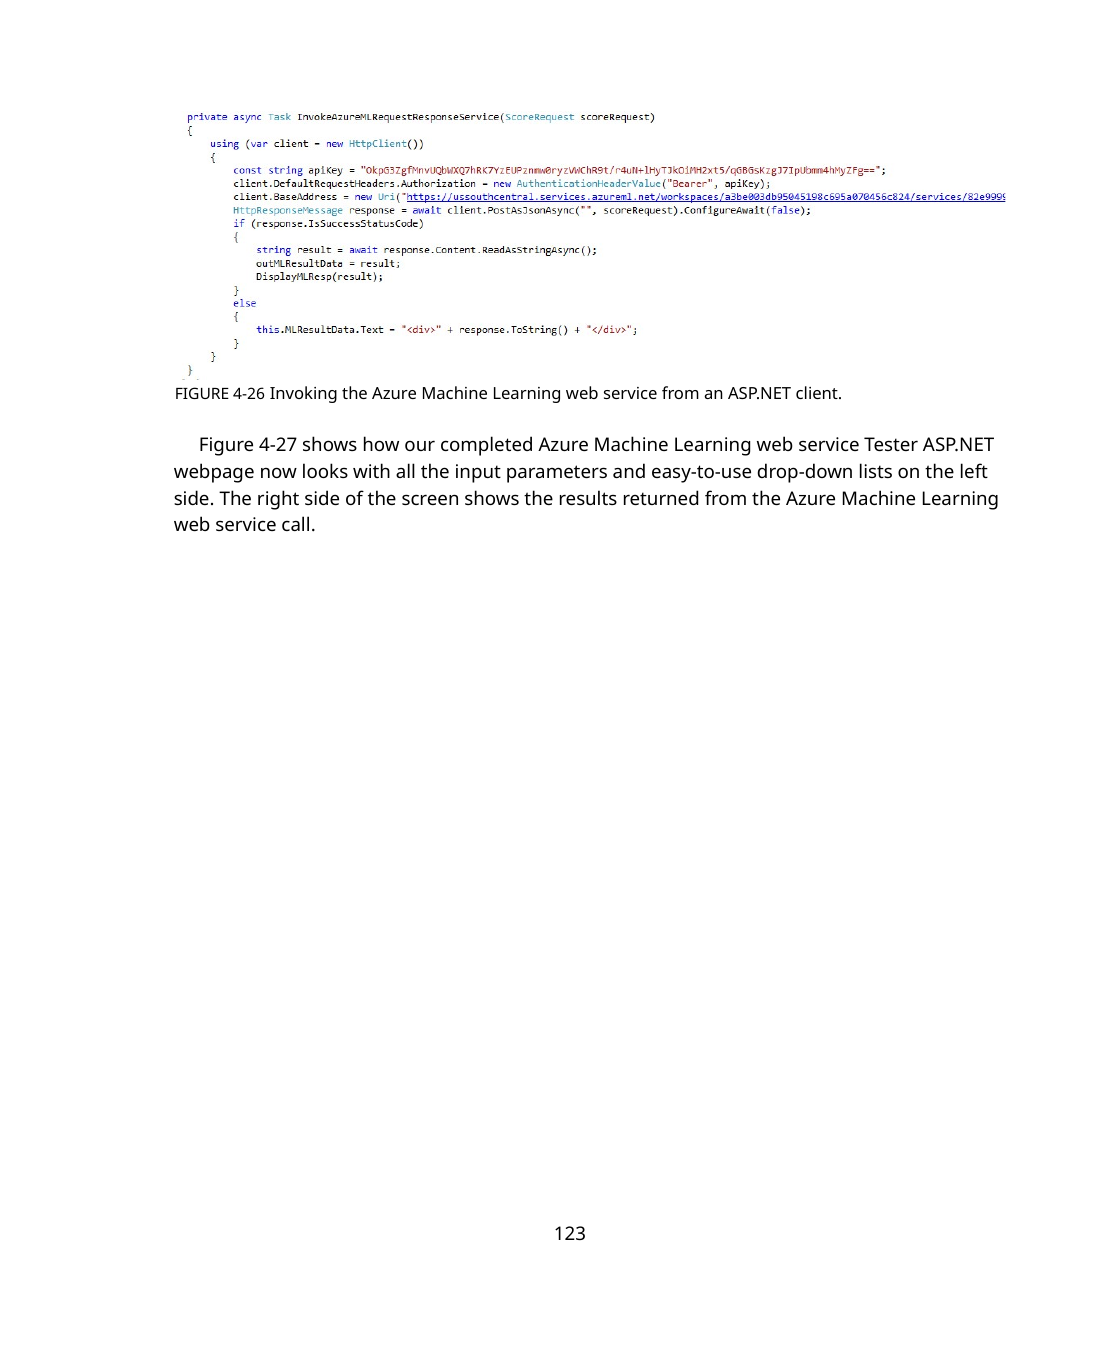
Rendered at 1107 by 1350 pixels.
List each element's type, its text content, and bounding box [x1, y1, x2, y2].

text FIGURE 4-26 Invoking the Azure Machine Learning web service from an ASP.NET client. [174, 382, 994, 404]
picture [180, 111, 1006, 380]
text Figure 4-27 shows how our completed Azure Machine Learning web service Tester ASP.NET webpage now looks with all the input parameters and easy-to-use drop-down lists on the left side. The right side of the screen shows the results returned from the Azure Machine Learning web service call. [173, 431, 1019, 537]
